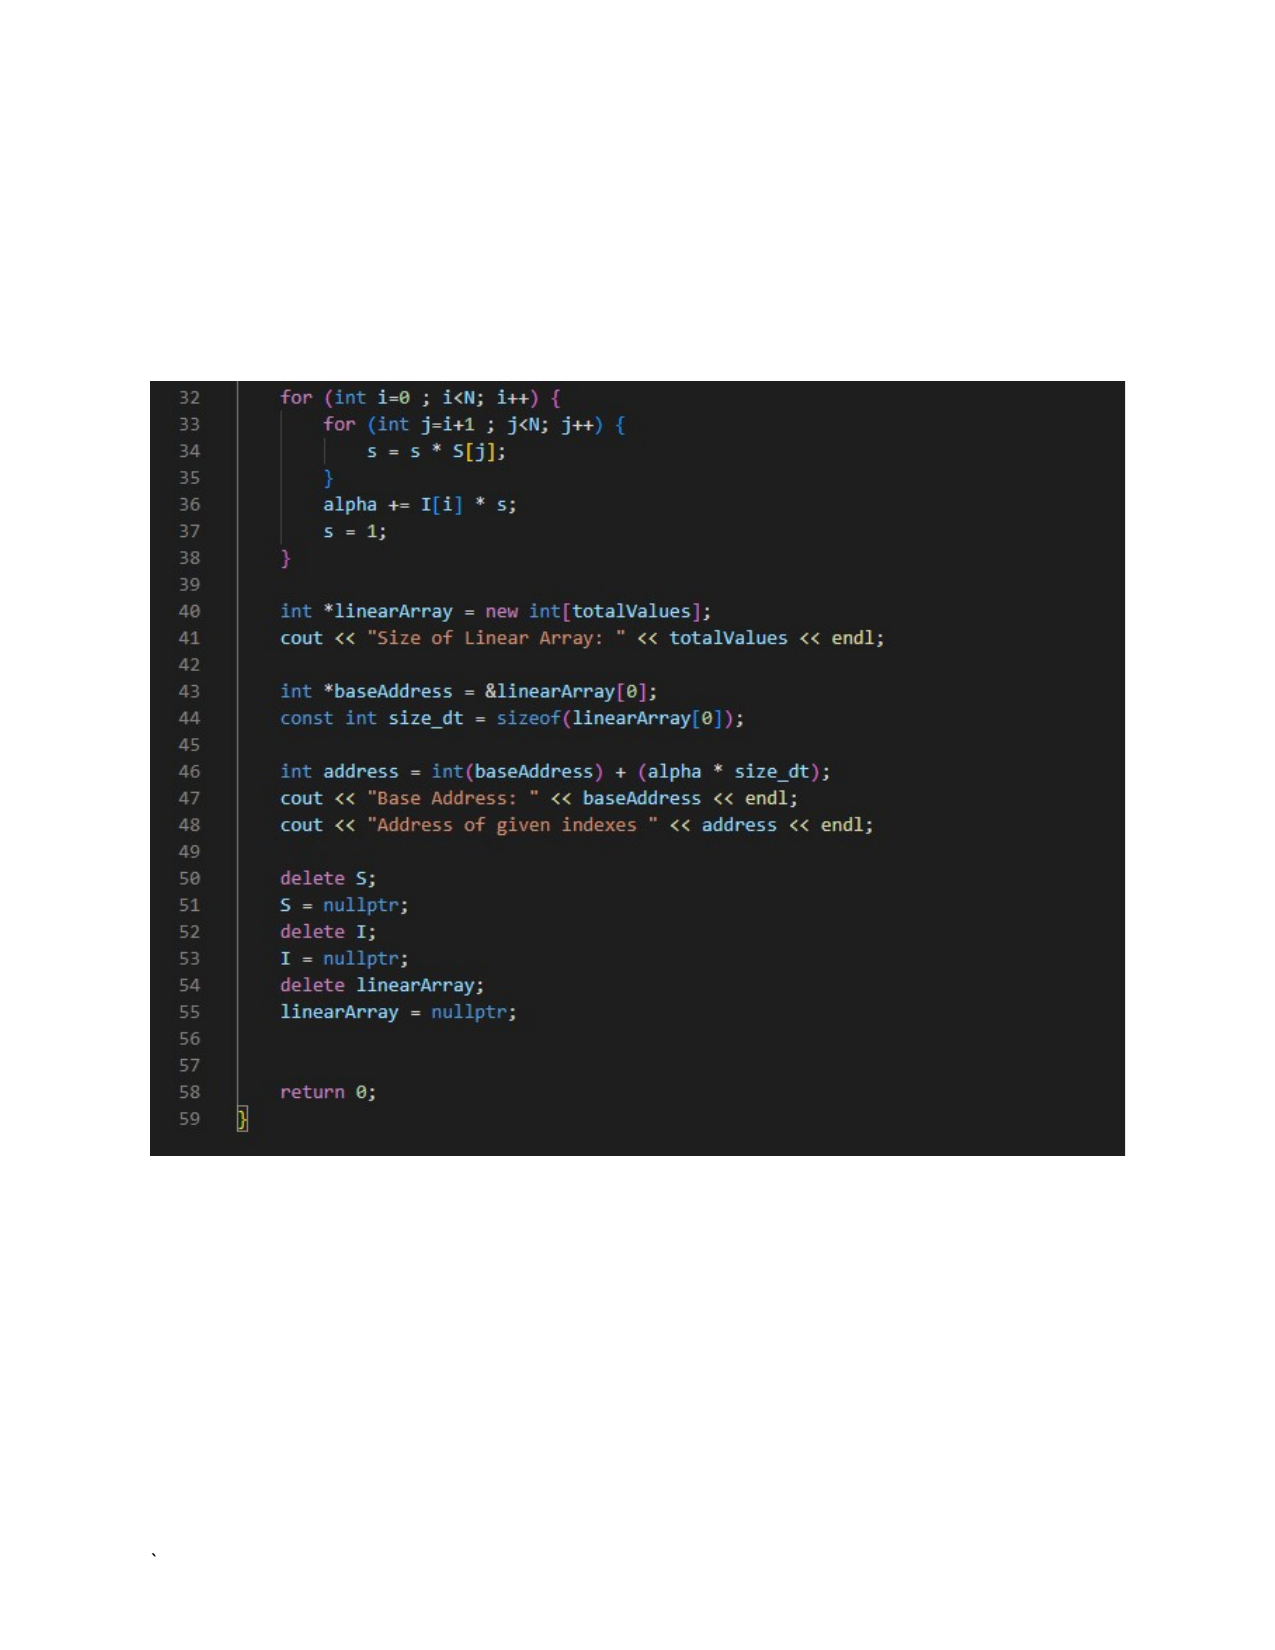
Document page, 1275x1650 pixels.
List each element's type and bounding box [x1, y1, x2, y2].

picture [150, 381, 1125, 1156]
